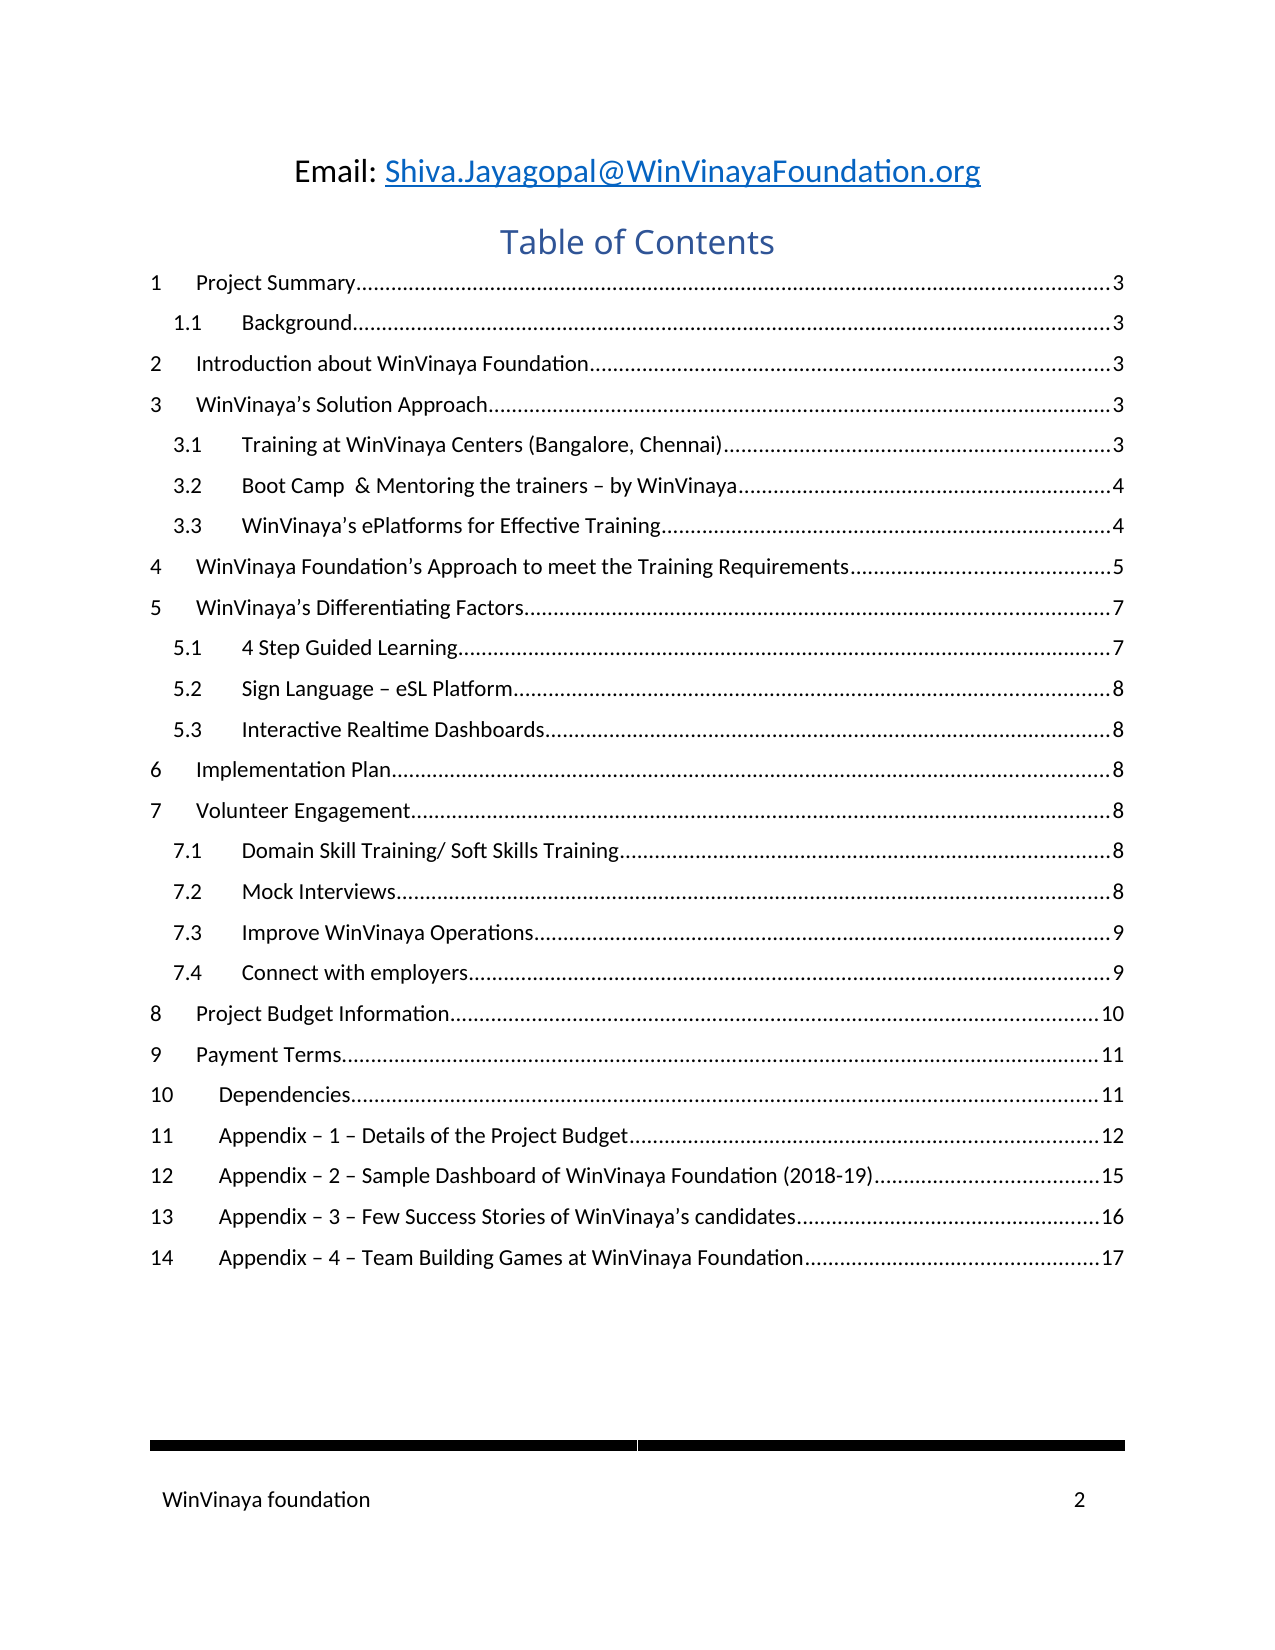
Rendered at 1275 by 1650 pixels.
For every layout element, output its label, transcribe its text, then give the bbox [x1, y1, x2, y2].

text Email: Shiva.Jayagopal@WinVinayaFoundation.org [150, 150, 1125, 191]
